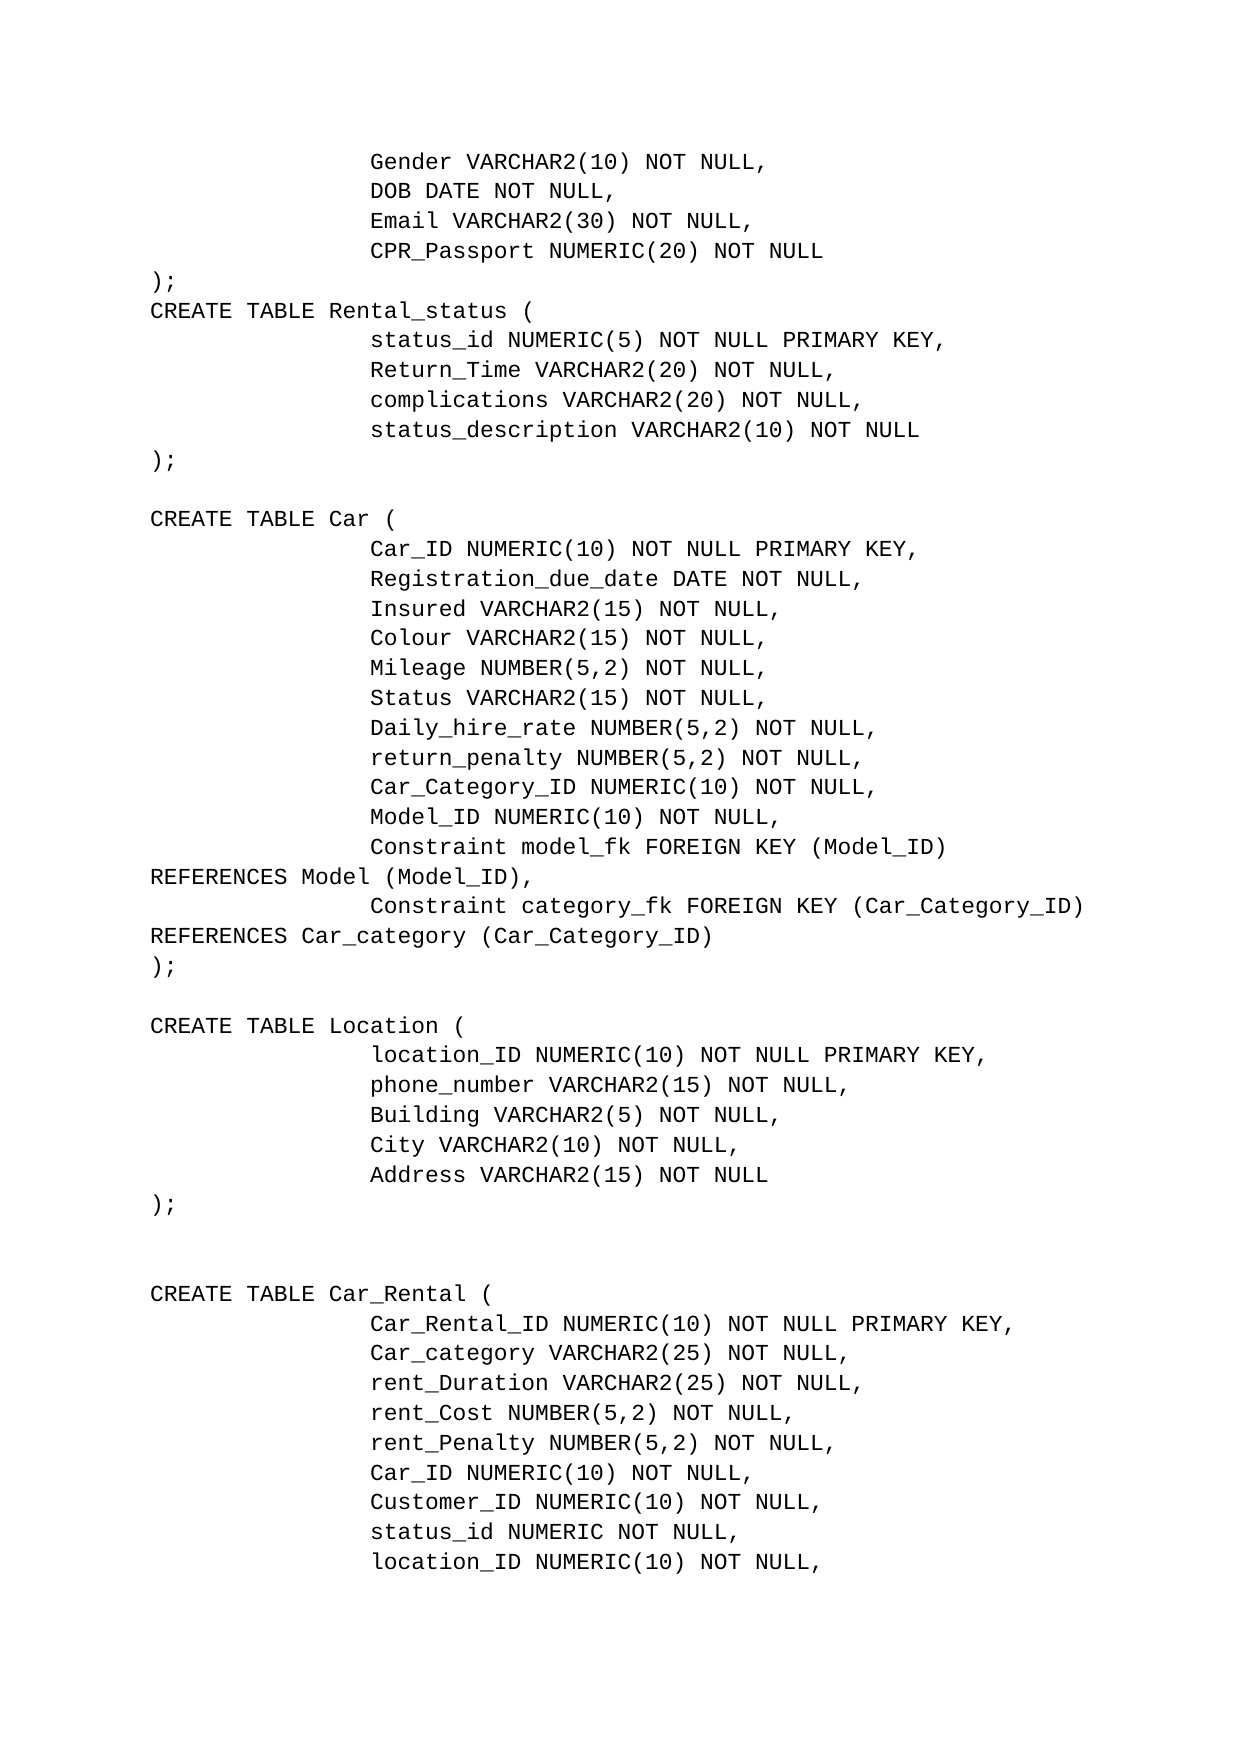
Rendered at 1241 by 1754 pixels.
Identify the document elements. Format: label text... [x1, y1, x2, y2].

text location_ID NUMERIC(10) NOT NULL PRIMARY KEY, [150, 1044, 1090, 1070]
text Daily_hire_rate NUMBER(5,2) NOT NULL, [150, 716, 1090, 742]
text rent_Duration VARCHAR2(25) NOT NULL, [150, 1371, 1090, 1397]
text CREATE TABLE Car_Rental ( [150, 1282, 1090, 1308]
text Insured VARCHAR2(15) NOT NULL, [150, 597, 1090, 623]
text complications VARCHAR2(20) NOT NULL, [150, 388, 1090, 414]
text status_description VARCHAR2(10) NOT NULL [150, 418, 1090, 444]
text Address VARCHAR2(15) NOT NULL [150, 1163, 1090, 1189]
text Registration_due_date DATE NOT NULL, [150, 567, 1090, 593]
text Car_ID NUMERIC(10) NOT NULL, [150, 1461, 1090, 1487]
text Customer_ID NUMERIC(10) NOT NULL, [150, 1491, 1090, 1517]
text Car_ID NUMERIC(10) NOT NULL PRIMARY KEY, [150, 537, 1090, 563]
text Email VARCHAR2(30) NOT NULL, [150, 209, 1090, 236]
text CREATE TABLE Location ( [150, 1014, 1090, 1040]
text Model_ID NUMERIC(10) NOT NULL, [150, 805, 1090, 831]
text Car_Category_ID NUMERIC(10) NOT NULL, [150, 776, 1090, 802]
text Return_Time VARCHAR2(20) NOT NULL, [150, 358, 1090, 384]
text Building VARCHAR2(5) NOT NULL, [150, 1103, 1090, 1129]
text Car_Rental_ID NUMERIC(10) NOT NULL PRIMARY KEY, [150, 1312, 1090, 1338]
text location_ID NUMERIC(10) NOT NULL, [150, 1550, 1090, 1576]
text phone_number VARCHAR2(15) NOT NULL, [150, 1073, 1090, 1099]
text Car_category VARCHAR2(25) NOT NULL, [150, 1342, 1090, 1368]
text rent_Penalty NUMBER(5,2) NOT NULL, [150, 1431, 1090, 1457]
text Constraint model_fk FOREIGN KEY (Model_ID) REFERENCES Model (Model_ID), [150, 835, 1090, 891]
text CREATE TABLE Rental_status ( [150, 299, 1090, 325]
text City VARCHAR2(10) NOT NULL, [150, 1133, 1090, 1159]
text Gender VARCHAR2(10) NOT NULL, [150, 150, 1090, 176]
text Constraint category_fk FOREIGN KEY (Car_Category_ID) REFERENCES Car_category (Car_Category_ID) [150, 895, 1090, 951]
text Mileage NUMBER(5,2) NOT NULL, [150, 656, 1090, 682]
text Colour VARCHAR2(15) NOT NULL, [150, 627, 1090, 653]
text ); [150, 1193, 1090, 1219]
text CREATE TABLE Car ( [150, 507, 1090, 533]
text status_id NUMERIC(5) NOT NULL PRIMARY KEY, [150, 329, 1090, 355]
text return_penalty NUMBER(5,2) NOT NULL, [150, 746, 1090, 772]
text rent_Cost NUMBER(5,2) NOT NULL, [150, 1401, 1090, 1427]
text CPR_Passport NUMERIC(20) NOT NULL [150, 239, 1090, 265]
text status_id NUMERIC NOT NULL, [150, 1520, 1090, 1546]
text ); [150, 448, 1090, 474]
text Status VARCHAR2(15) NOT NULL, [150, 686, 1090, 712]
text ); [150, 269, 1090, 295]
text DOB DATE NOT NULL, [150, 180, 1090, 206]
text ); [150, 954, 1090, 980]
